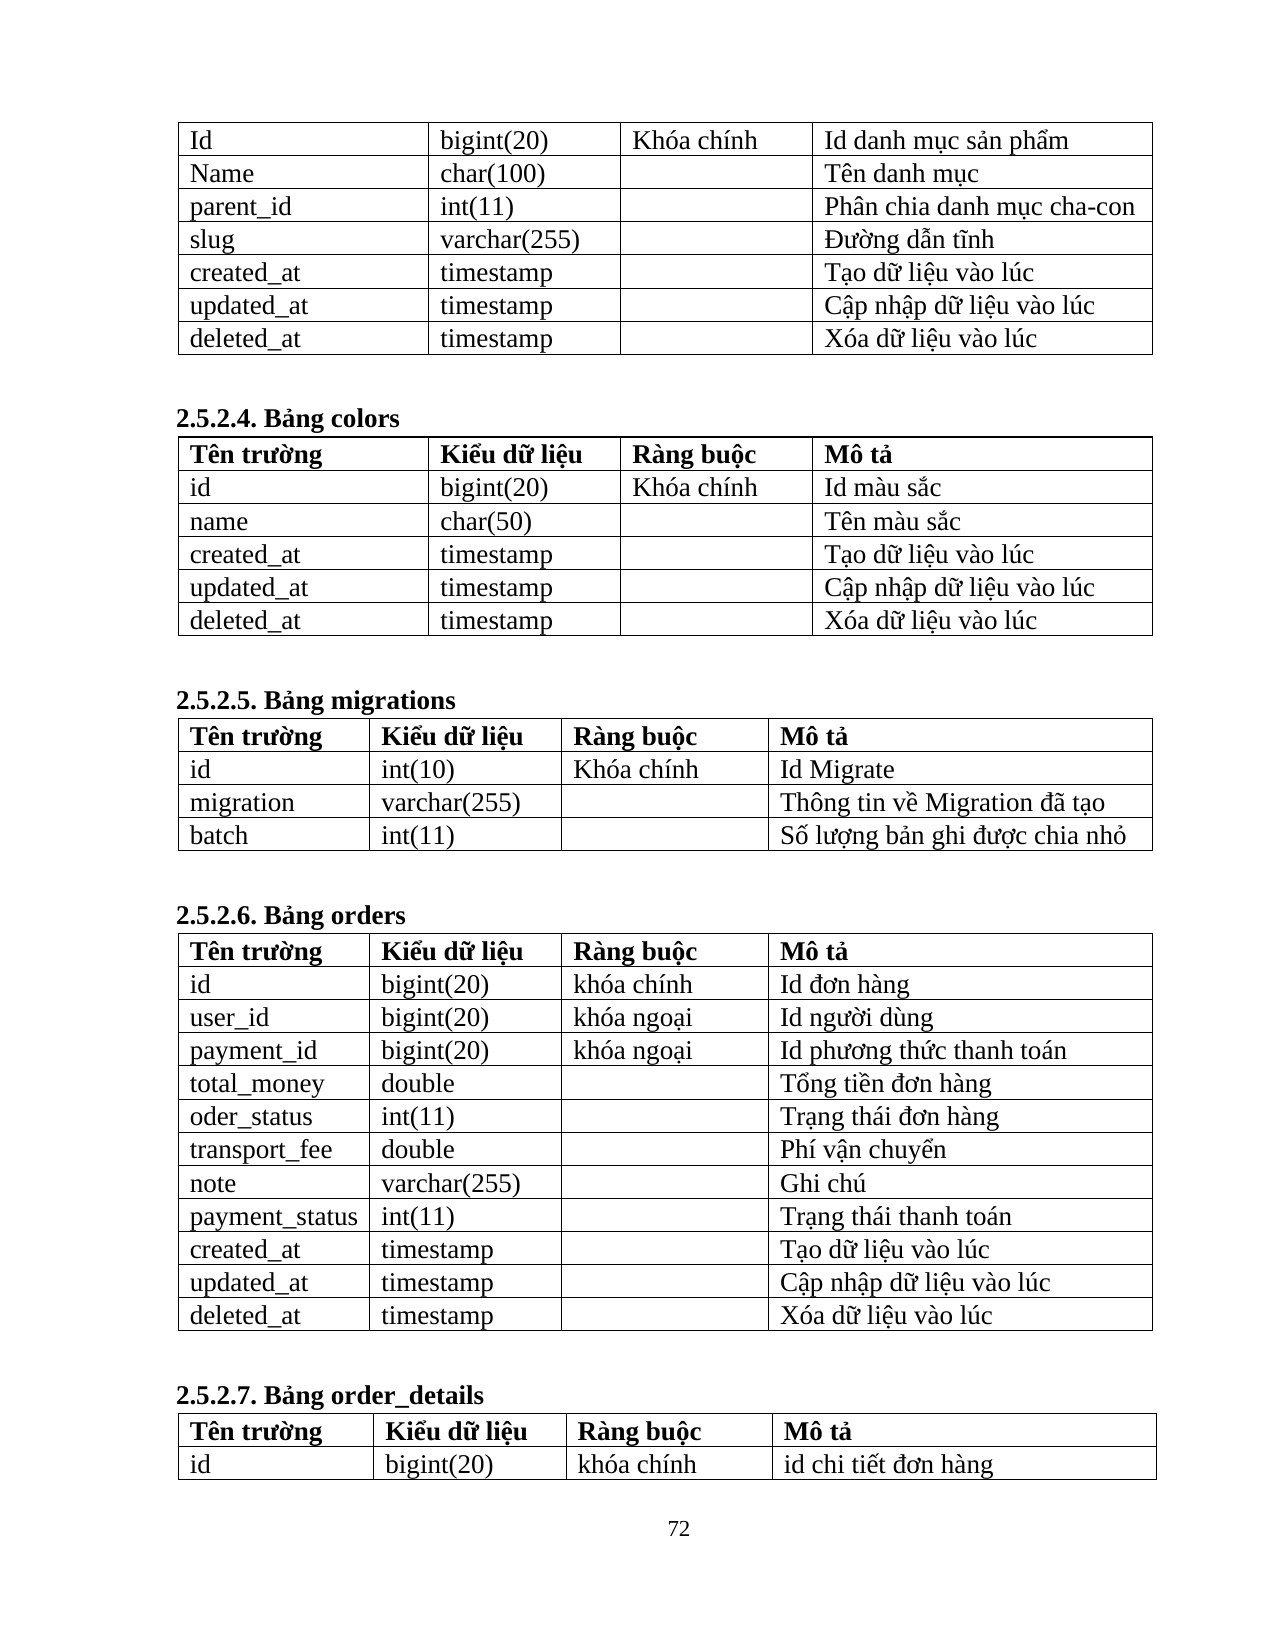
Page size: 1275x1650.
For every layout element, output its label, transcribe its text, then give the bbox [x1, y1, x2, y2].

table_cell created_at [179, 255, 428, 287]
table_cell Tổng tiền đơn hàng [769, 1066, 1152, 1098]
table_cell bigint(20) [370, 1033, 561, 1065]
table_cell timestamp [429, 322, 620, 354]
table_cell Khóa chính [562, 752, 768, 784]
table_cell Xóa dữ liệu vào lúc [813, 603, 1152, 635]
table_cell double [370, 1066, 561, 1098]
table_cell created_at [179, 537, 428, 569]
table_cell bigint(20) [374, 1447, 566, 1479]
table_cell Cập nhập dữ liệu vào lúc [813, 289, 1152, 321]
table_header Mô tả [769, 934, 1152, 966]
table_cell [562, 1133, 768, 1165]
table_cell [562, 1199, 768, 1231]
table_cell payment_status [179, 1199, 369, 1231]
table_cell bigint(20) [370, 967, 561, 999]
table_cell Đường dẫn tĩnh [813, 222, 1152, 254]
table_cell Trạng thái đơn hàng [769, 1100, 1152, 1132]
table_cell id [179, 752, 369, 784]
table_header Tên trường [179, 719, 369, 751]
table_cell [562, 1166, 768, 1198]
table_header Tên trường [179, 438, 428, 469]
table_cell name [179, 504, 428, 536]
table_header Ràng buộc [621, 438, 812, 469]
table_cell created_at [179, 1232, 369, 1264]
text 2.5.2.4. Bảng colors [176, 402, 1208, 434]
table_cell timestamp [429, 570, 620, 602]
table_cell Id đơn hàng [769, 967, 1152, 999]
table_header Kiểu dữ liệu [374, 1414, 566, 1446]
table_cell [621, 289, 812, 321]
table_cell Tạo dữ liệu vào lúc [813, 255, 1152, 287]
table_cell Id danh mục sản phẩm [813, 123, 1152, 155]
table_cell [621, 189, 812, 221]
table_cell Tạo dữ liệu vào lúc [813, 537, 1152, 569]
table_cell migration [179, 785, 369, 817]
table_cell Tên danh mục [813, 156, 1152, 188]
table_cell deleted_at [179, 1298, 369, 1330]
table_cell Phân chia danh mục cha-con [813, 189, 1152, 221]
table_cell int(10) [370, 752, 561, 784]
table_cell id [179, 967, 369, 999]
table_cell [562, 1265, 768, 1297]
table_cell [621, 156, 812, 188]
table_cell Tạo dữ liệu vào lúc [769, 1232, 1152, 1264]
table_cell [621, 222, 812, 254]
table_header Kiểu dữ liệu [370, 719, 561, 751]
table_header Ràng buộc [562, 719, 768, 751]
text 2.5.2.7. Bảng order_details [176, 1379, 1208, 1410]
table_cell transport_fee [179, 1133, 369, 1165]
table_cell total_money [179, 1066, 369, 1098]
table_cell [621, 504, 812, 536]
table_cell int(11) [429, 189, 620, 221]
table_cell batch [179, 818, 369, 850]
table_cell [562, 1100, 768, 1132]
table_cell timestamp [429, 603, 620, 635]
table_cell Ghi chú [769, 1166, 1152, 1198]
table_cell int(11) [370, 818, 561, 850]
table_header Kiểu dữ liệu [429, 438, 620, 469]
table_header Ràng buộc [567, 1414, 772, 1446]
table_cell [621, 322, 812, 354]
table_cell [562, 785, 768, 817]
table_header Ràng buộc [562, 934, 768, 966]
table_cell parent_id [179, 189, 428, 221]
table_cell khóa chính [567, 1447, 772, 1479]
table_cell Số lượng bản ghi được chia nhỏ [769, 818, 1152, 850]
table_header Kiểu dữ liệu [370, 934, 561, 966]
table_cell updated_at [179, 289, 428, 321]
table_cell timestamp [429, 289, 620, 321]
table_cell Id người dùng [769, 1000, 1152, 1032]
table_cell [621, 255, 812, 287]
table_cell Xóa dữ liệu vào lúc [769, 1298, 1152, 1330]
table_cell bigint(20) [429, 123, 620, 155]
table_cell timestamp [429, 537, 620, 569]
table_cell char(100) [429, 156, 620, 188]
table_cell oder_status [179, 1100, 369, 1132]
table_header Mô tả [773, 1414, 1156, 1446]
table_cell timestamp [370, 1232, 561, 1264]
table_cell Khóa chính [621, 123, 812, 155]
table_cell varchar(255) [370, 1166, 561, 1198]
table_cell [621, 603, 812, 635]
table_cell slug [179, 222, 428, 254]
table_cell [621, 570, 812, 602]
table_cell deleted_at [179, 322, 428, 354]
table_header Tên trường [179, 934, 369, 966]
table_cell payment_id [179, 1033, 369, 1065]
table_cell Cập nhập dữ liệu vào lúc [769, 1265, 1152, 1297]
table_cell Id màu sắc [813, 471, 1152, 503]
table_cell timestamp [370, 1265, 561, 1297]
table_cell [562, 818, 768, 850]
table_cell timestamp [429, 255, 620, 287]
table_cell Tên màu sắc [813, 504, 1152, 536]
table_cell Trạng thái thanh toán [769, 1199, 1152, 1231]
table_cell [562, 1298, 768, 1330]
table_cell Id [179, 123, 428, 155]
table_cell Phí vận chuyển [769, 1133, 1152, 1165]
table_cell Id Migrate [769, 752, 1152, 784]
table_cell khóa chính [562, 967, 768, 999]
table_cell Thông tin về Migration đã tạo [769, 785, 1152, 817]
table_cell updated_at [179, 570, 428, 602]
table_cell Cập nhập dữ liệu vào lúc [813, 570, 1152, 602]
table_cell [562, 1232, 768, 1264]
text 2.5.2.5. Bảng migrations [176, 684, 1208, 715]
table_cell user_id [179, 1000, 369, 1032]
table_cell bigint(20) [370, 1000, 561, 1032]
table_header Tên trường [179, 1414, 373, 1446]
table_cell note [179, 1166, 369, 1198]
table_header Mô tả [769, 719, 1152, 751]
table_cell bigint(20) [429, 471, 620, 503]
table_cell Khóa chính [621, 471, 812, 503]
table_cell id chi tiết đơn hàng [773, 1447, 1156, 1479]
table_cell int(11) [370, 1199, 561, 1231]
table_cell updated_at [179, 1265, 369, 1297]
table_cell timestamp [370, 1298, 561, 1330]
table_cell varchar(255) [429, 222, 620, 254]
table_cell [621, 537, 812, 569]
table_header Mô tả [813, 438, 1152, 469]
table_cell Id phương thức thanh toán [769, 1033, 1152, 1065]
table_cell khóa ngoại [562, 1000, 768, 1032]
table_cell int(11) [370, 1100, 561, 1132]
table_cell [562, 1066, 768, 1098]
table_cell Name [179, 156, 428, 188]
text 2.5.2.6. Bảng orders [176, 899, 1208, 930]
table_cell char(50) [429, 504, 620, 536]
table_cell khóa ngoại [562, 1033, 768, 1065]
table_cell id [179, 1447, 373, 1479]
table_cell deleted_at [179, 603, 428, 635]
table_cell varchar(255) [370, 785, 561, 817]
table_cell Xóa dữ liệu vào lúc [813, 322, 1152, 354]
table_cell double [370, 1133, 561, 1165]
table_cell id [179, 471, 428, 503]
